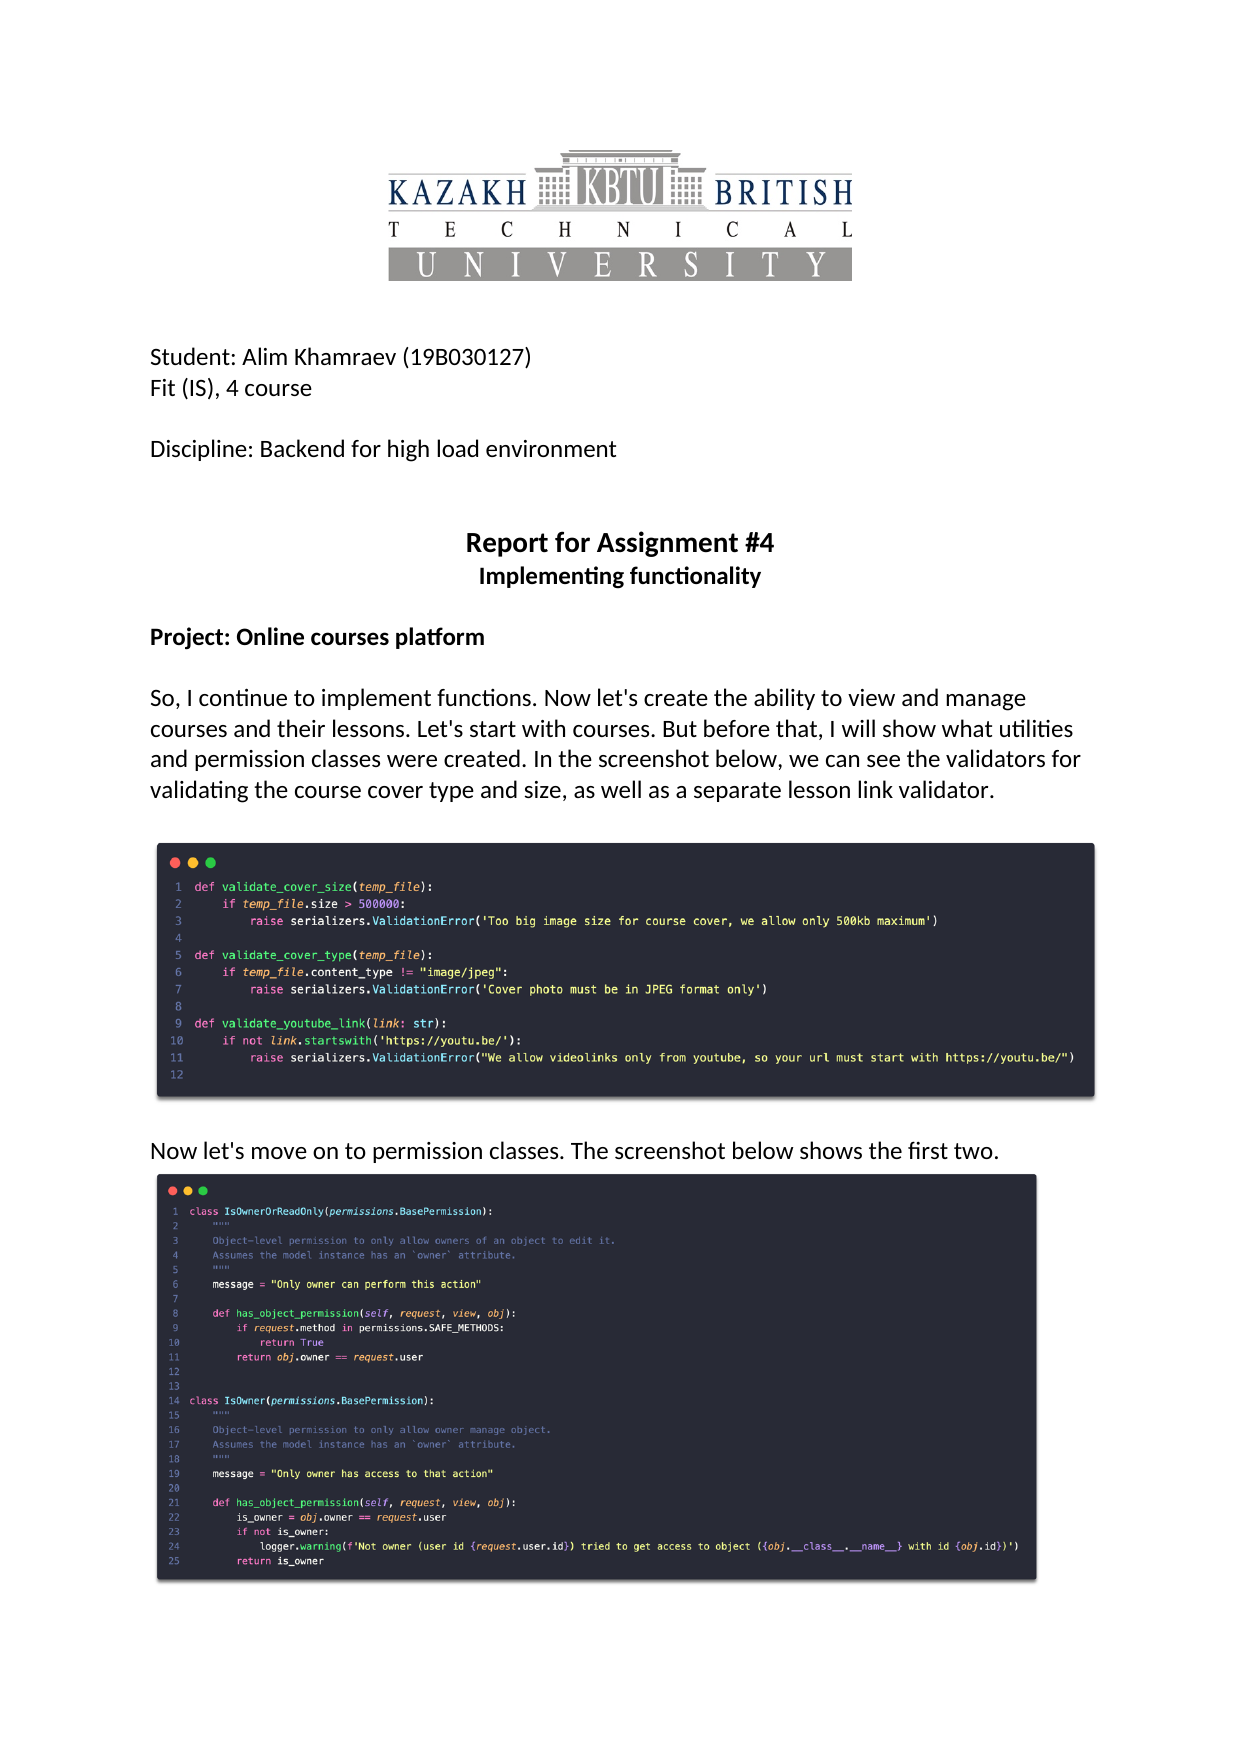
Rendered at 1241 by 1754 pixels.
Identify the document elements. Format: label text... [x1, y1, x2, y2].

text Fit (IS), 4 course [150, 372, 1090, 402]
text Now let's move on to permission classes. The screenshot below shows the first two. [150, 1135, 1090, 1166]
text Implementing functionality [150, 560, 1090, 591]
text Discipline: Backend for high load environment [150, 433, 1090, 463]
picture [388, 150, 852, 281]
text Report for Assignment #4 [150, 524, 1090, 560]
text Project: Online courses platform [150, 621, 1090, 652]
picture [150, 834, 1100, 1105]
picture [150, 1165, 1041, 1586]
text So, I continue to implement functions. Now let's create the ability to view and manage courses and their lessons. Let's start with courses. But before that, I will show what utilities and permission classes were created. In the screenshot below, we can see the validators for validating the course cover type and size, as well as a separate lesson link validator. [150, 682, 1090, 804]
text Student: Alim Khamraev (19B030127) [150, 341, 1090, 372]
